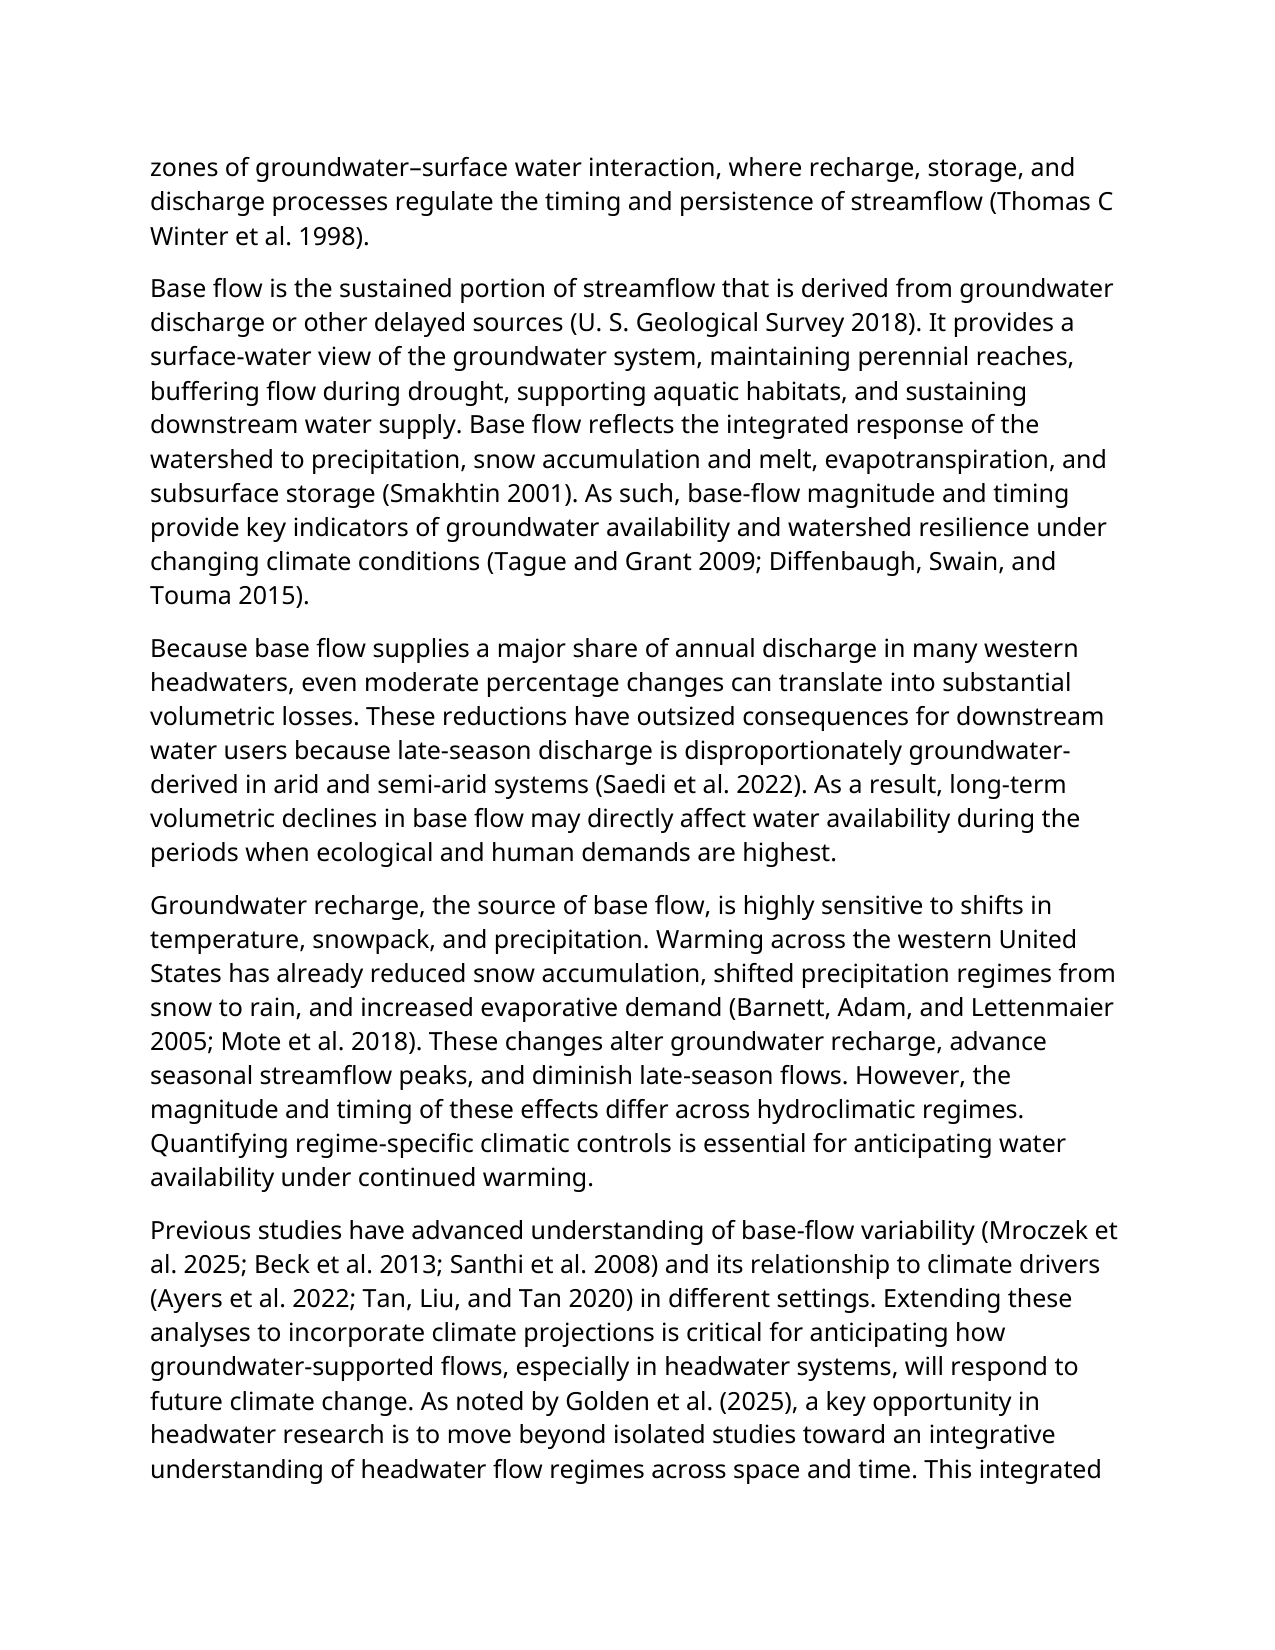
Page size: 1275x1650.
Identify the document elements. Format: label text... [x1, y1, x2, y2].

text Base flow is the sustained portion of streamflow that is derived from groundwater discharge or other delayed sources (U. S. Geological Survey 2018). It provides a surface-water view of the groundwater system, maintaining perennial reaches, buffering flow during drought, supporting aquatic habitats, and sustaining downstream water supply. Base flow reflects the integrated response of the watershed to precipitation, snow accumulation and melt, evapotranspiration, and subsurface storage (Smakhtin 2001). As such, base-flow magnitude and timing provide key indicators of groundwater availability and watershed resilience under changing climate conditions (Tague and Grant 2009; Diffenbaugh, Swain, and Touma 2015). [150, 271, 1125, 612]
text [150, 150, 1125, 252]
text Because base flow supplies a major share of annual discharge in many western headwaters, even moderate percentage changes can translate into substantial volumetric losses. These reductions have outsized consequences for downstream water users because late-season discharge is disproportionately groundwater-derived in arid and semi-arid systems (Saedi et al. 2022). As a result, long-term volumetric declines in base flow may directly affect water availability during the periods when ecological and human demands are highest. [150, 630, 1125, 869]
text Groundwater recharge, the source of base flow, is highly sensitive to shifts in temperature, snowpack, and precipitation. Warming across the western United States has already reduced snow accumulation, shifted precipitation regimes from snow to rain, and increased evaporative demand (Barnett, Adam, and Lettenmaier 2005; Mote et al. 2018). These changes alter groundwater recharge, advance seasonal streamflow peaks, and diminish late-season flows. However, the magnitude and timing of these effects differ across hydroclimatic regimes. Quantifying regime-specific climatic controls is essential for anticipating water availability under continued warming. [150, 887, 1125, 1194]
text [150, 1213, 1125, 1485]
